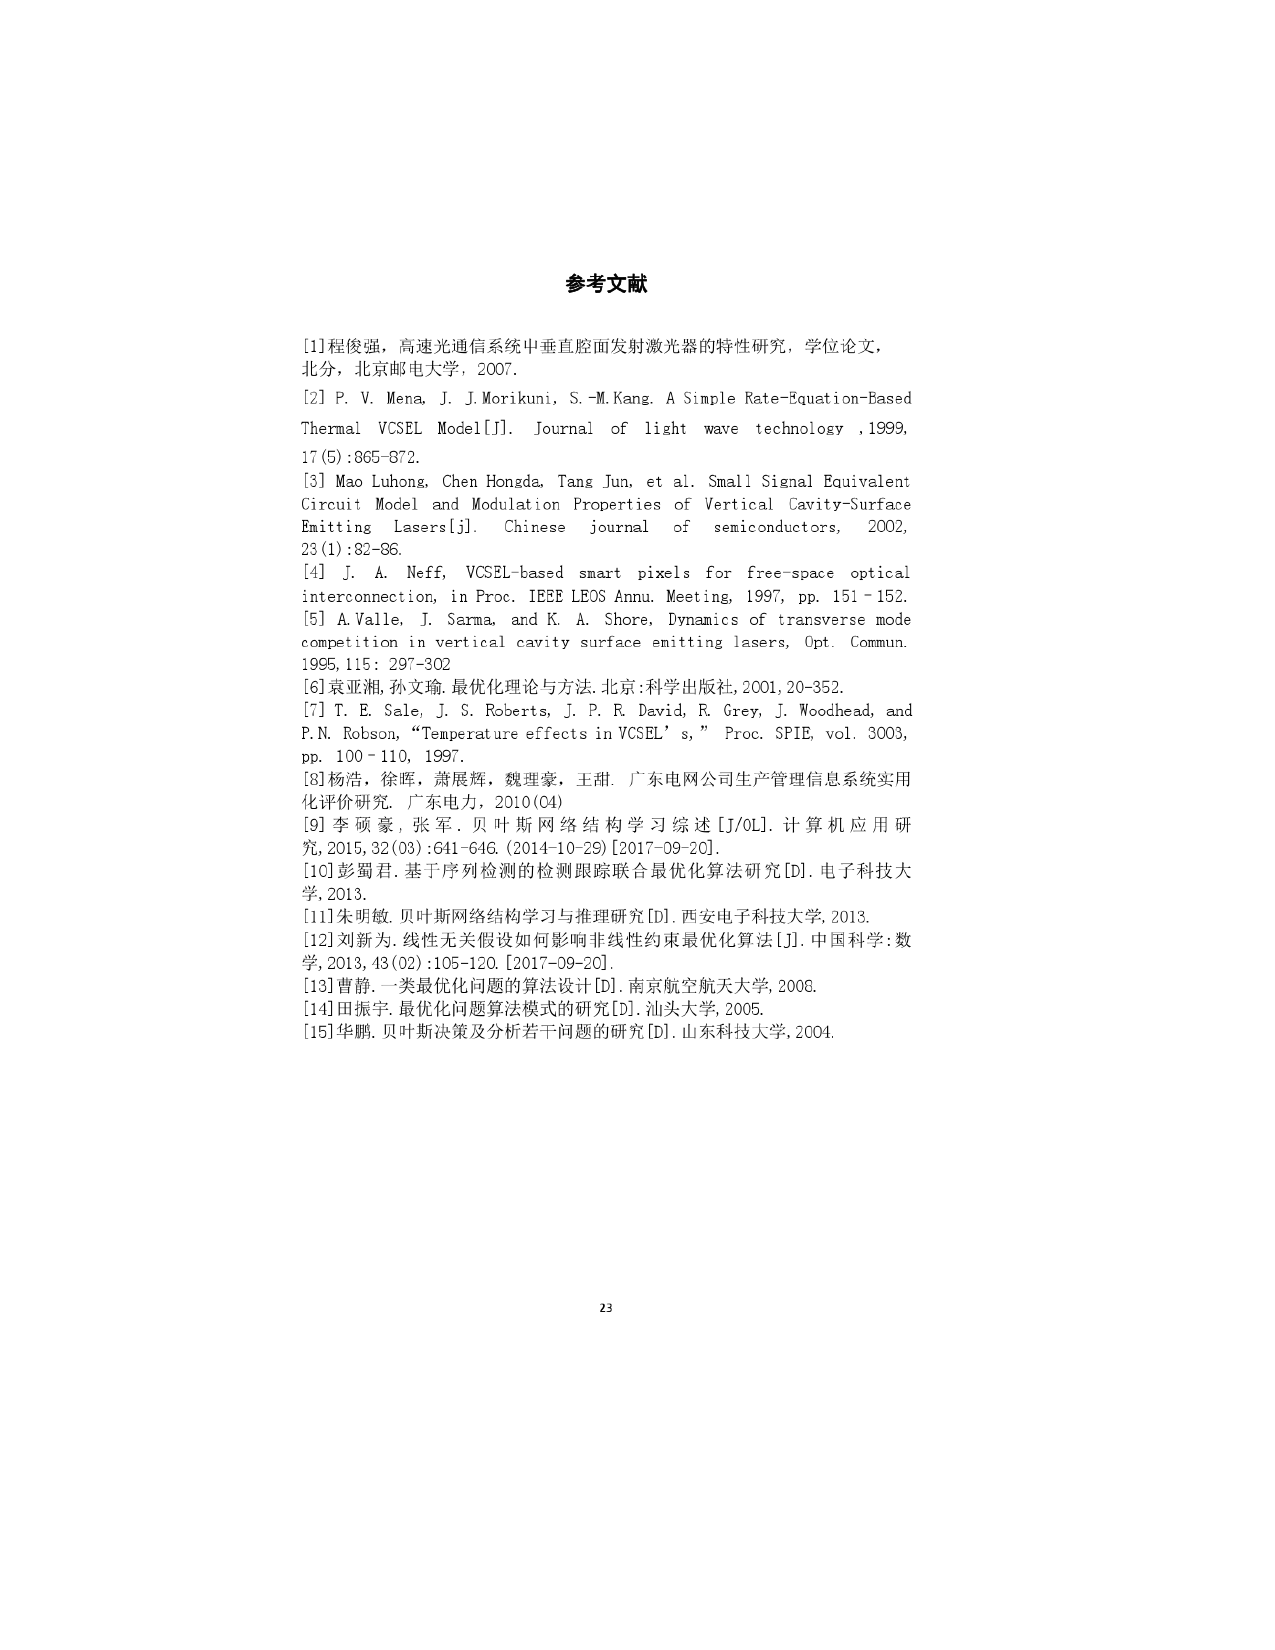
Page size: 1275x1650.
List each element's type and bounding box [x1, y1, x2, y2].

picture [168, 150, 1044, 1388]
